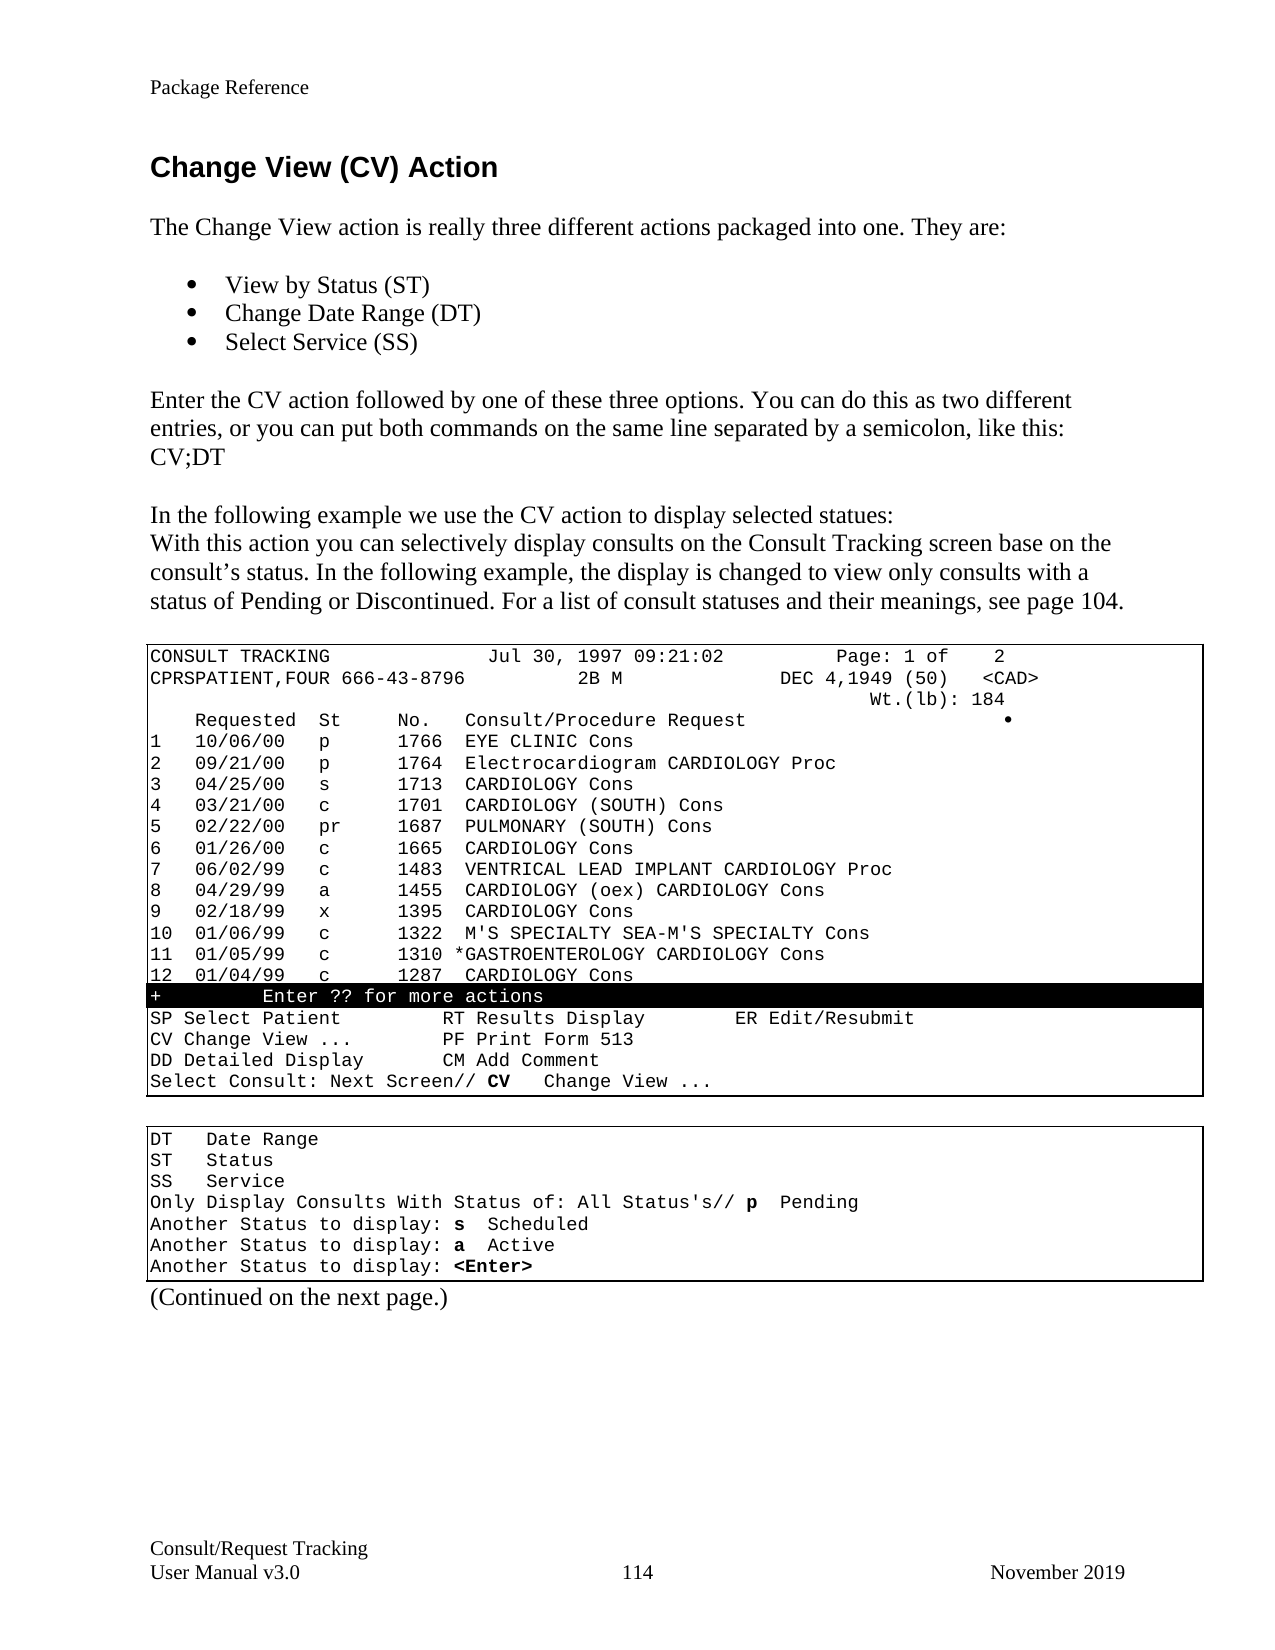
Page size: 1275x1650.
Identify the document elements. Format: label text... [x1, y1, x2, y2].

text Another Status to display: a Active [148, 1232, 1202, 1253]
text Another Status to display: <Enter> [148, 1253, 1202, 1280]
text DD Detailed Display CM Add Comment [148, 1047, 1202, 1068]
subtitle Change View (CV) Action [150, 150, 1125, 183]
text 11 01/05/99 c 1310 *GASTROENTEROLOGY CARDIOLOGY Cons [148, 941, 1202, 962]
text SS Service [148, 1168, 1202, 1189]
list Change Date Range (DT) [187, 298, 1125, 327]
text In the following example we use the CV action to display selected statues: [150, 500, 1125, 528]
text ST Status [148, 1147, 1202, 1168]
text 6 01/26/00 c 1665 CARDIOLOGY Cons [148, 835, 1202, 856]
list View by Status (ST) [187, 270, 1125, 298]
text Only Display Consults With Status of: All Status's// p Pending [148, 1189, 1202, 1211]
text Select Consult: Next Screen// CV Change View ... [148, 1068, 1202, 1095]
text 8 04/29/99 a 1455 CARDIOLOGY (oex) CARDIOLOGY Cons [148, 877, 1202, 898]
text 2 09/21/00 p 1764 Electrocardiogram CARDIOLOGY Proc [148, 750, 1202, 771]
text CPRSPATIENT,FOUR 666-43-8796 2B M DEC 4,1949 (50) <CAD> [148, 665, 1202, 686]
text 1 10/06/00 p 1766 EYE CLINIC Cons [148, 728, 1202, 750]
text 5 02/22/00 pr 1687 PULMONARY (SOUTH) Cons [148, 813, 1202, 835]
list Select Service (SS) [187, 327, 1125, 356]
text (Continued on the next page.) [150, 1282, 1125, 1311]
text 12 01/04/99 c 1287 CARDIOLOGY Cons [148, 962, 1202, 983]
text 9 02/18/99 x 1395 CARDIOLOGY Cons [148, 898, 1202, 920]
text + Enter ?? for more actions [148, 983, 1202, 1005]
text Enter the CV action followed by one of these three options. You can do this as two different entries, or you can put both commands on the same line separated by a semicolon, like this: CV;DT [150, 385, 1125, 471]
text 4 03/21/00 c 1701 CARDIOLOGY (SOUTH) Cons [148, 792, 1202, 813]
text SP Select Patient RT Results Display ER Edit/Resubmit [148, 1005, 1202, 1026]
text Wt.(lb): 184 [148, 686, 1202, 707]
text 3 04/25/00 s 1713 CARDIOLOGY Cons [148, 771, 1202, 792]
list The Change View action is really three different actions packaged into one. They are: [150, 212, 1125, 241]
text Requested St No. Consult/Procedure Request [148, 707, 1202, 728]
text CONSULT TRACKING Jul 30, 1997 09:21:02 Page: 1 of 2 [148, 645, 1202, 665]
text CV Change View ... PF Print Form 513 [148, 1026, 1202, 1047]
text 10 01/06/99 c 1322 M'S SPECIALTY SEA-M'S SPECIALTY Cons [148, 920, 1202, 941]
list With this action you can selectively display consults on the Consult Tracking screen base on the consult’s status. In the following example, the display is changed to view only consults with a status of Pending or Discontinued. For a list of consult statuses and their meanings, see page 104. [150, 528, 1125, 615]
text Another Status to display: s Scheduled [148, 1211, 1202, 1232]
text 7 06/02/99 c 1483 VENTRICAL LEAD IMPLANT CARDIOLOGY Proc [148, 856, 1202, 877]
text DT Date Range [148, 1127, 1202, 1147]
